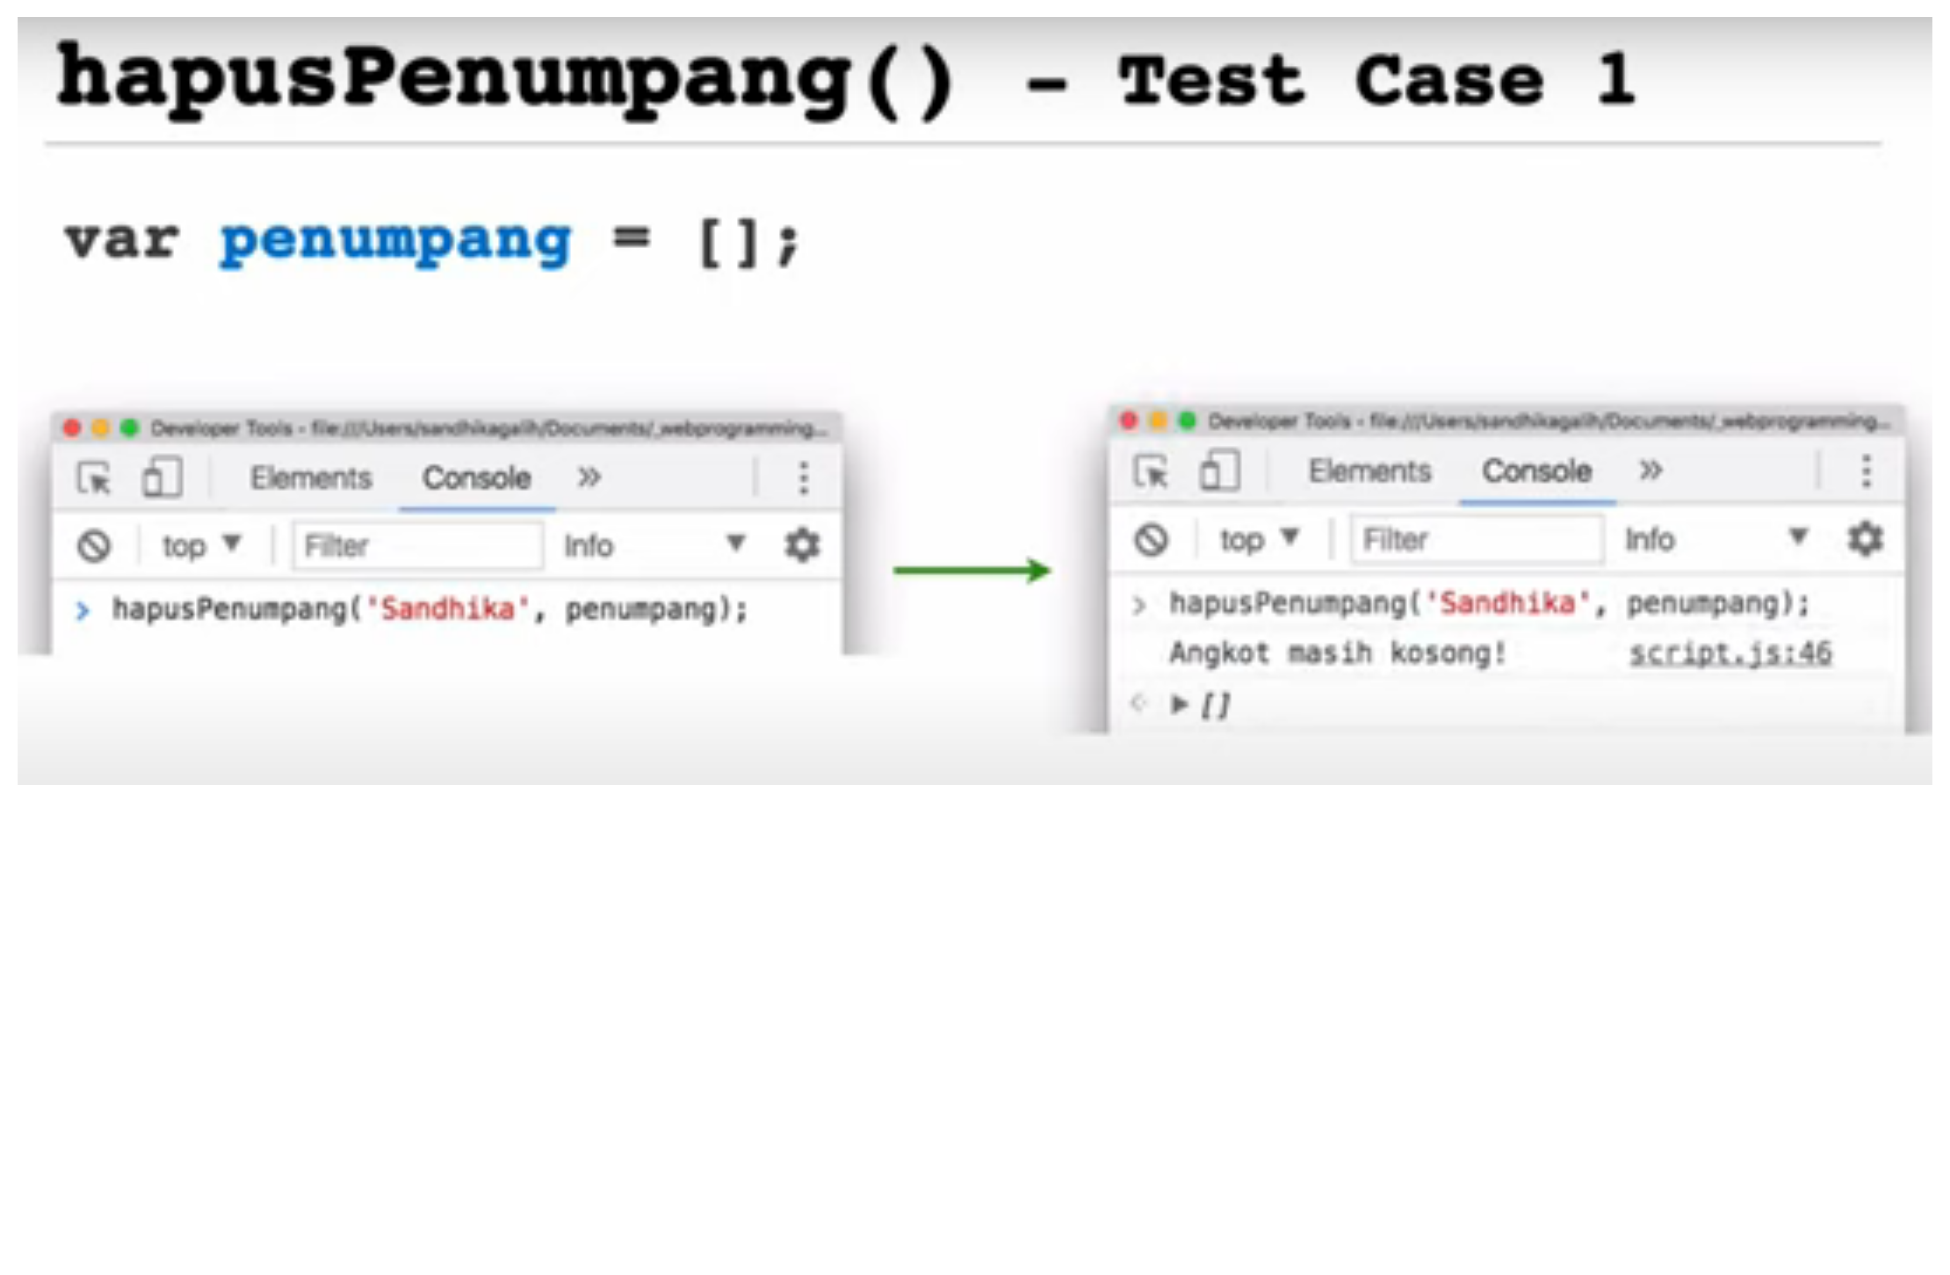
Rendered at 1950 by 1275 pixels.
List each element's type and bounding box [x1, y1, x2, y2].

picture [17, 17, 1933, 785]
